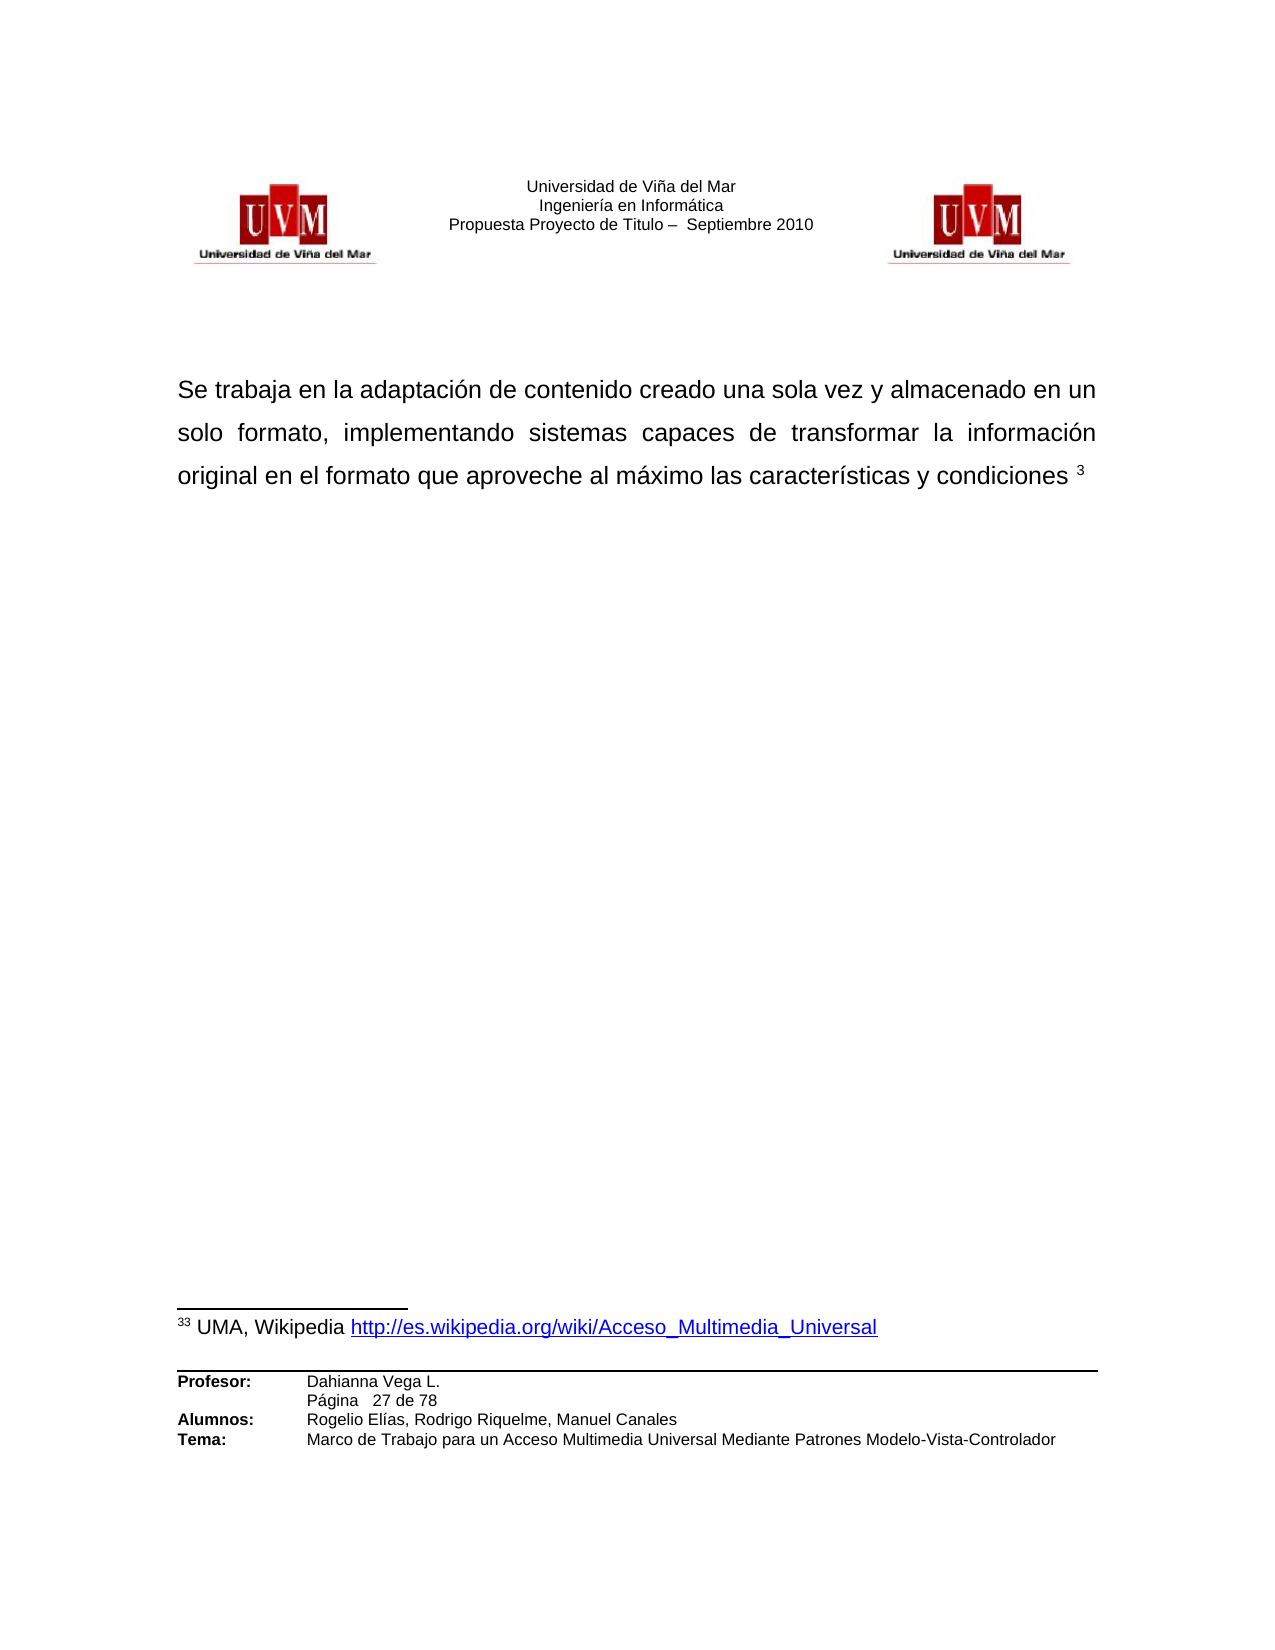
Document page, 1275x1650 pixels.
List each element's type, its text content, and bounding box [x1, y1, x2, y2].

text Se trabaja en la adaptación de contenido creado una sola vez y almacenado en un solo formato, implementando sistemas capaces de transformar la información original en el formato que aproveche al máximo las características y condiciones [177, 375, 1098, 490]
picture [871, 176, 1084, 267]
picture [177, 176, 390, 267]
